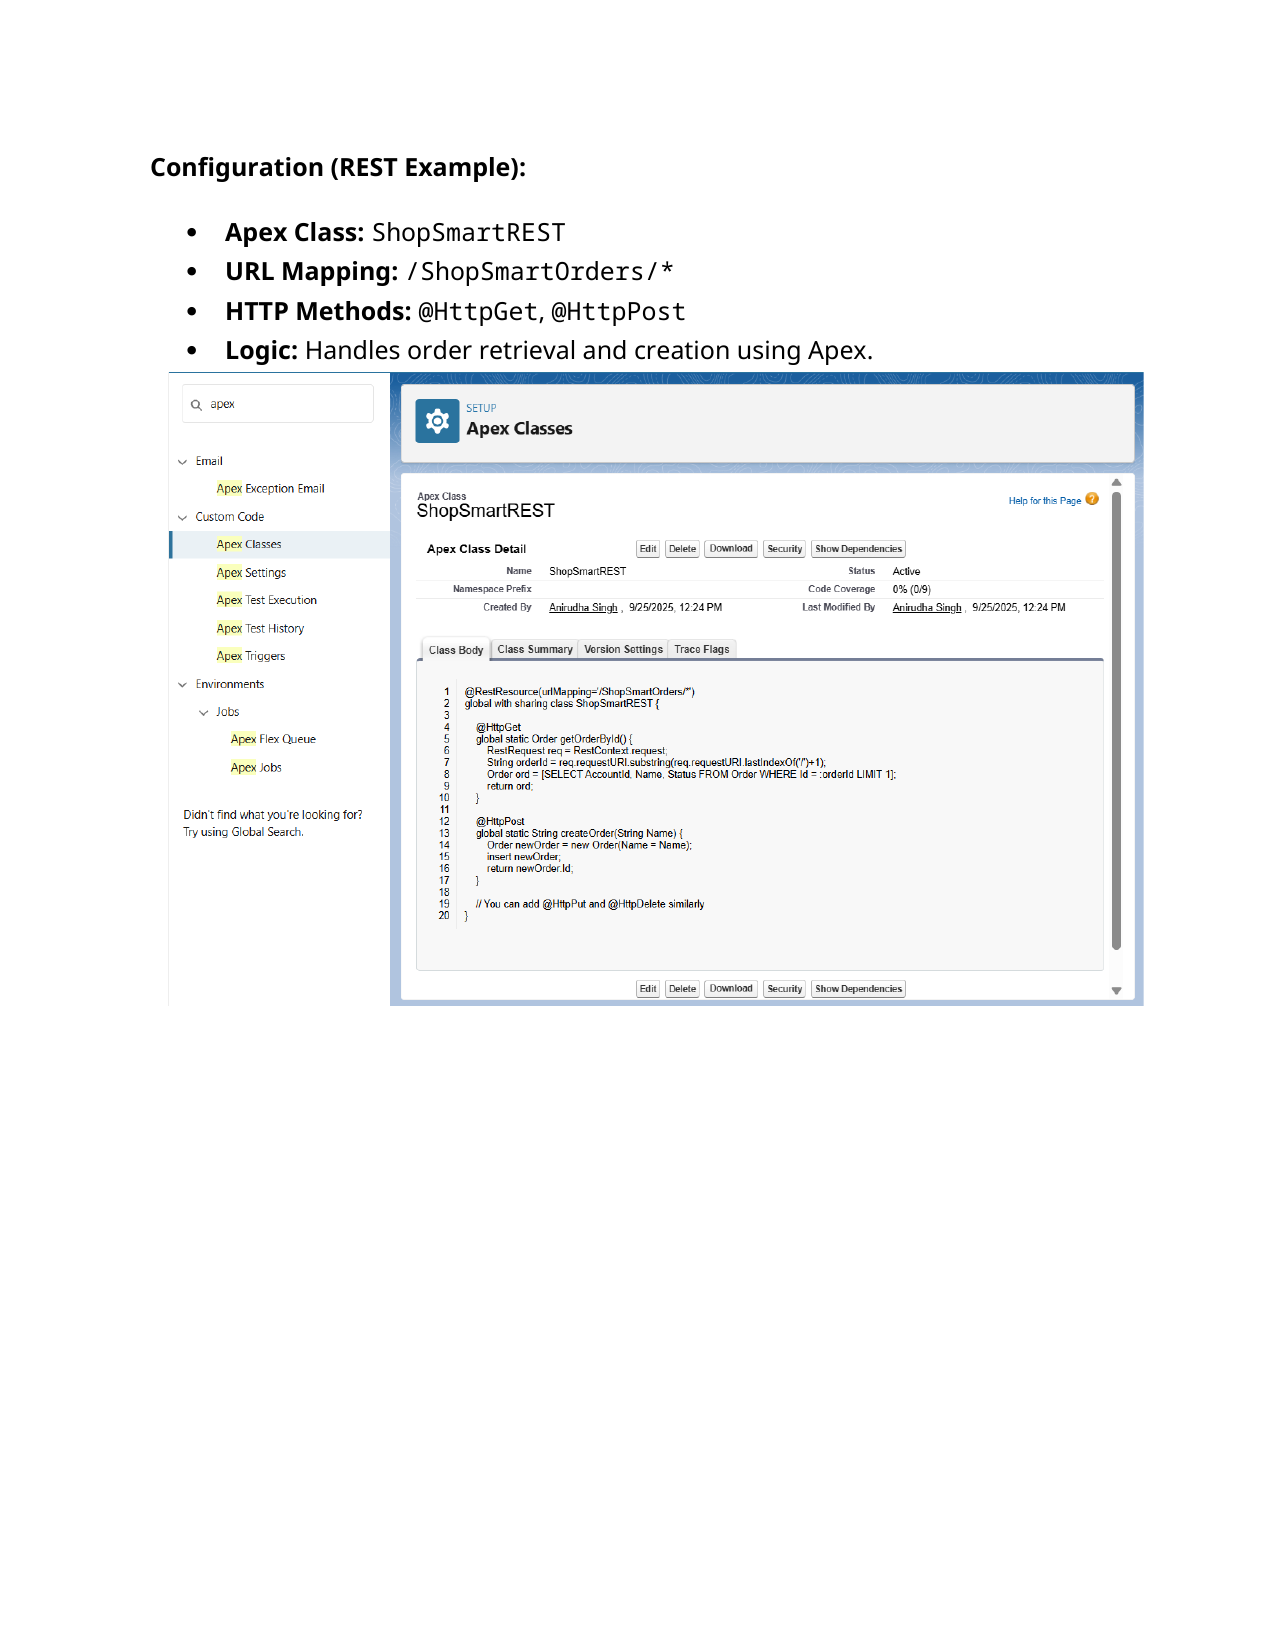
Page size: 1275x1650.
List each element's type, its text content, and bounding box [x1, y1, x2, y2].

picture [168, 372, 1144, 1006]
list HTTP Methods: @HttpGet, @HttpPost [187, 293, 1125, 327]
list URL Mapping: /ShopSmartOrders/* [187, 254, 1125, 288]
list Logic: Handles order retrieval and creation using Apex. [187, 333, 1125, 367]
text Configuration (REST Example): [150, 150, 1125, 184]
list Apex Class: ShopSmartREST [187, 214, 1125, 248]
